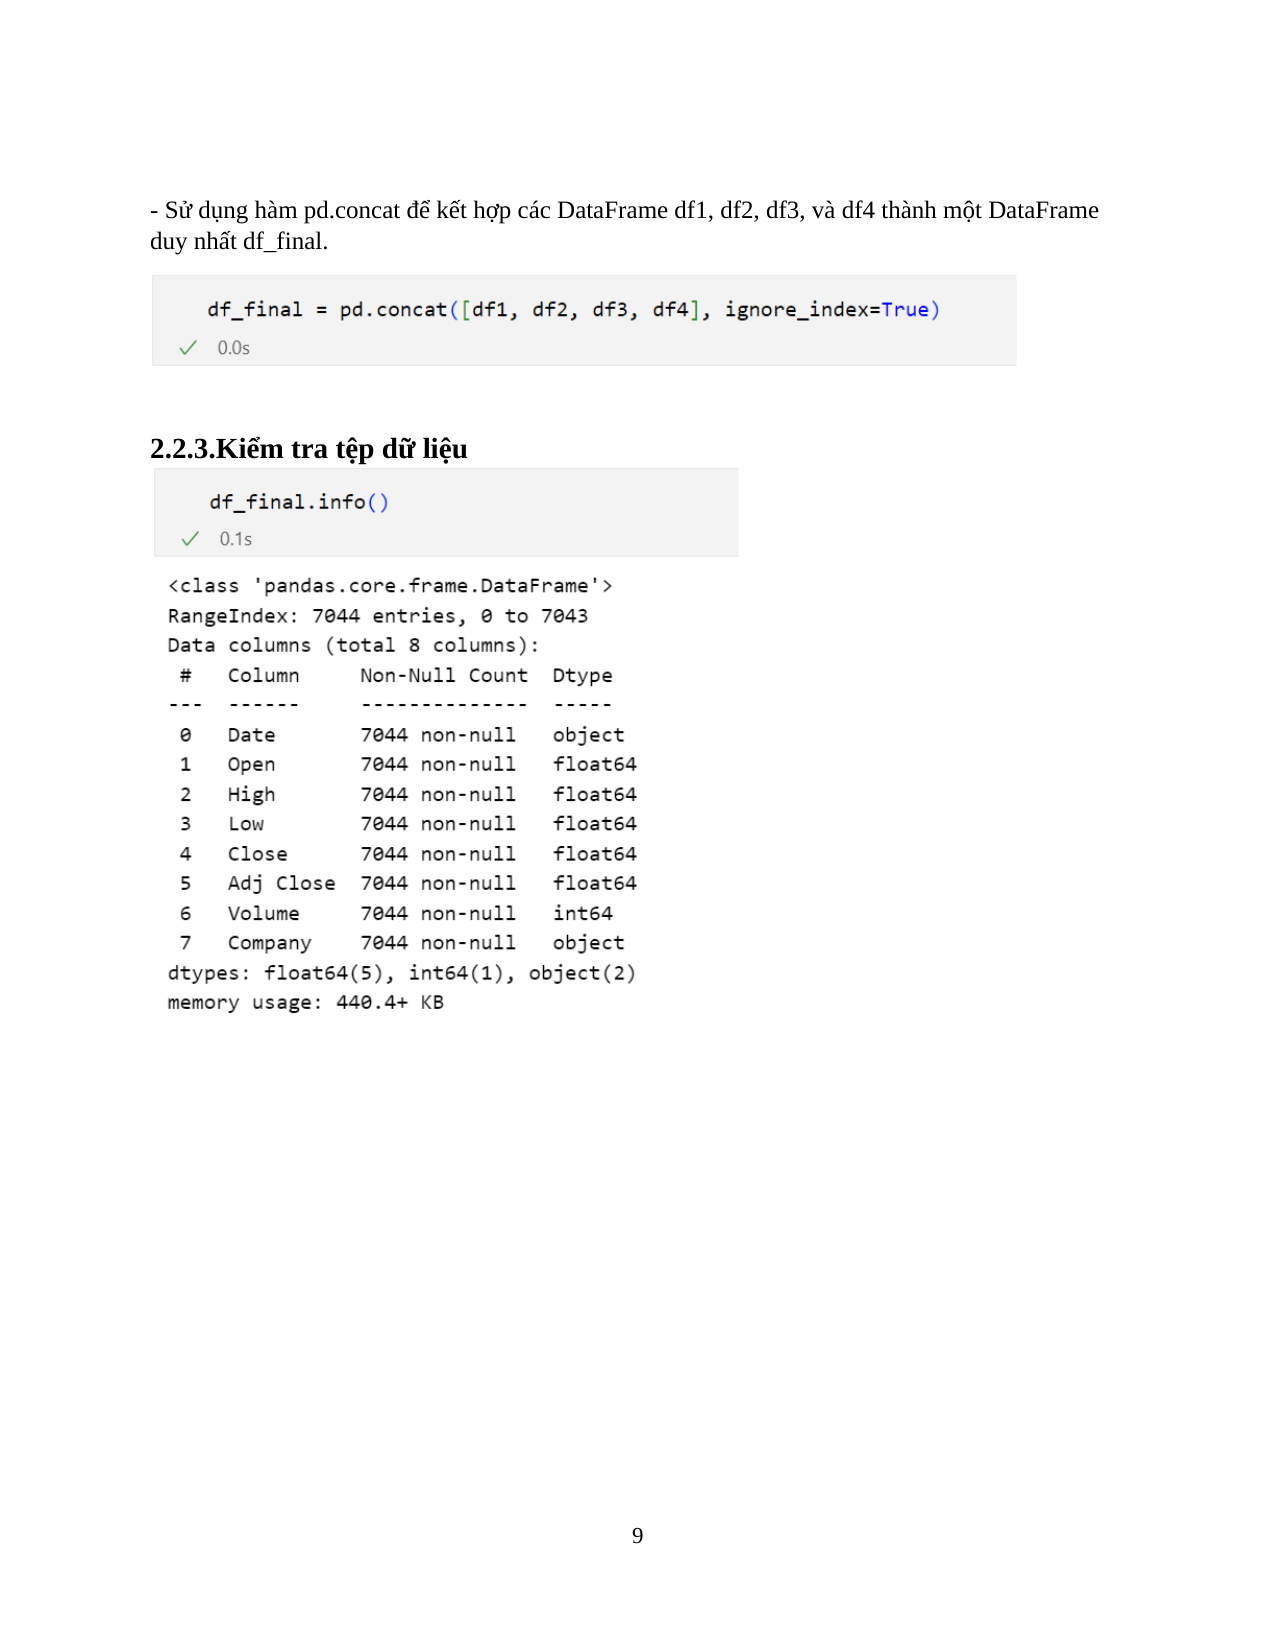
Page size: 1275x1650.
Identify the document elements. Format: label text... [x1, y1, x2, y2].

subtitle 2.2.3.Kiểm tra tệp dữ liệu [150, 431, 1125, 465]
text - Sử dụng hàm pd.concat để kết hợp các DataFrame df1, df2, df3, và df4 thành một DataFrame duy nhất df_final. [150, 195, 1125, 255]
picture [150, 273, 1017, 368]
picture [150, 467, 739, 1035]
